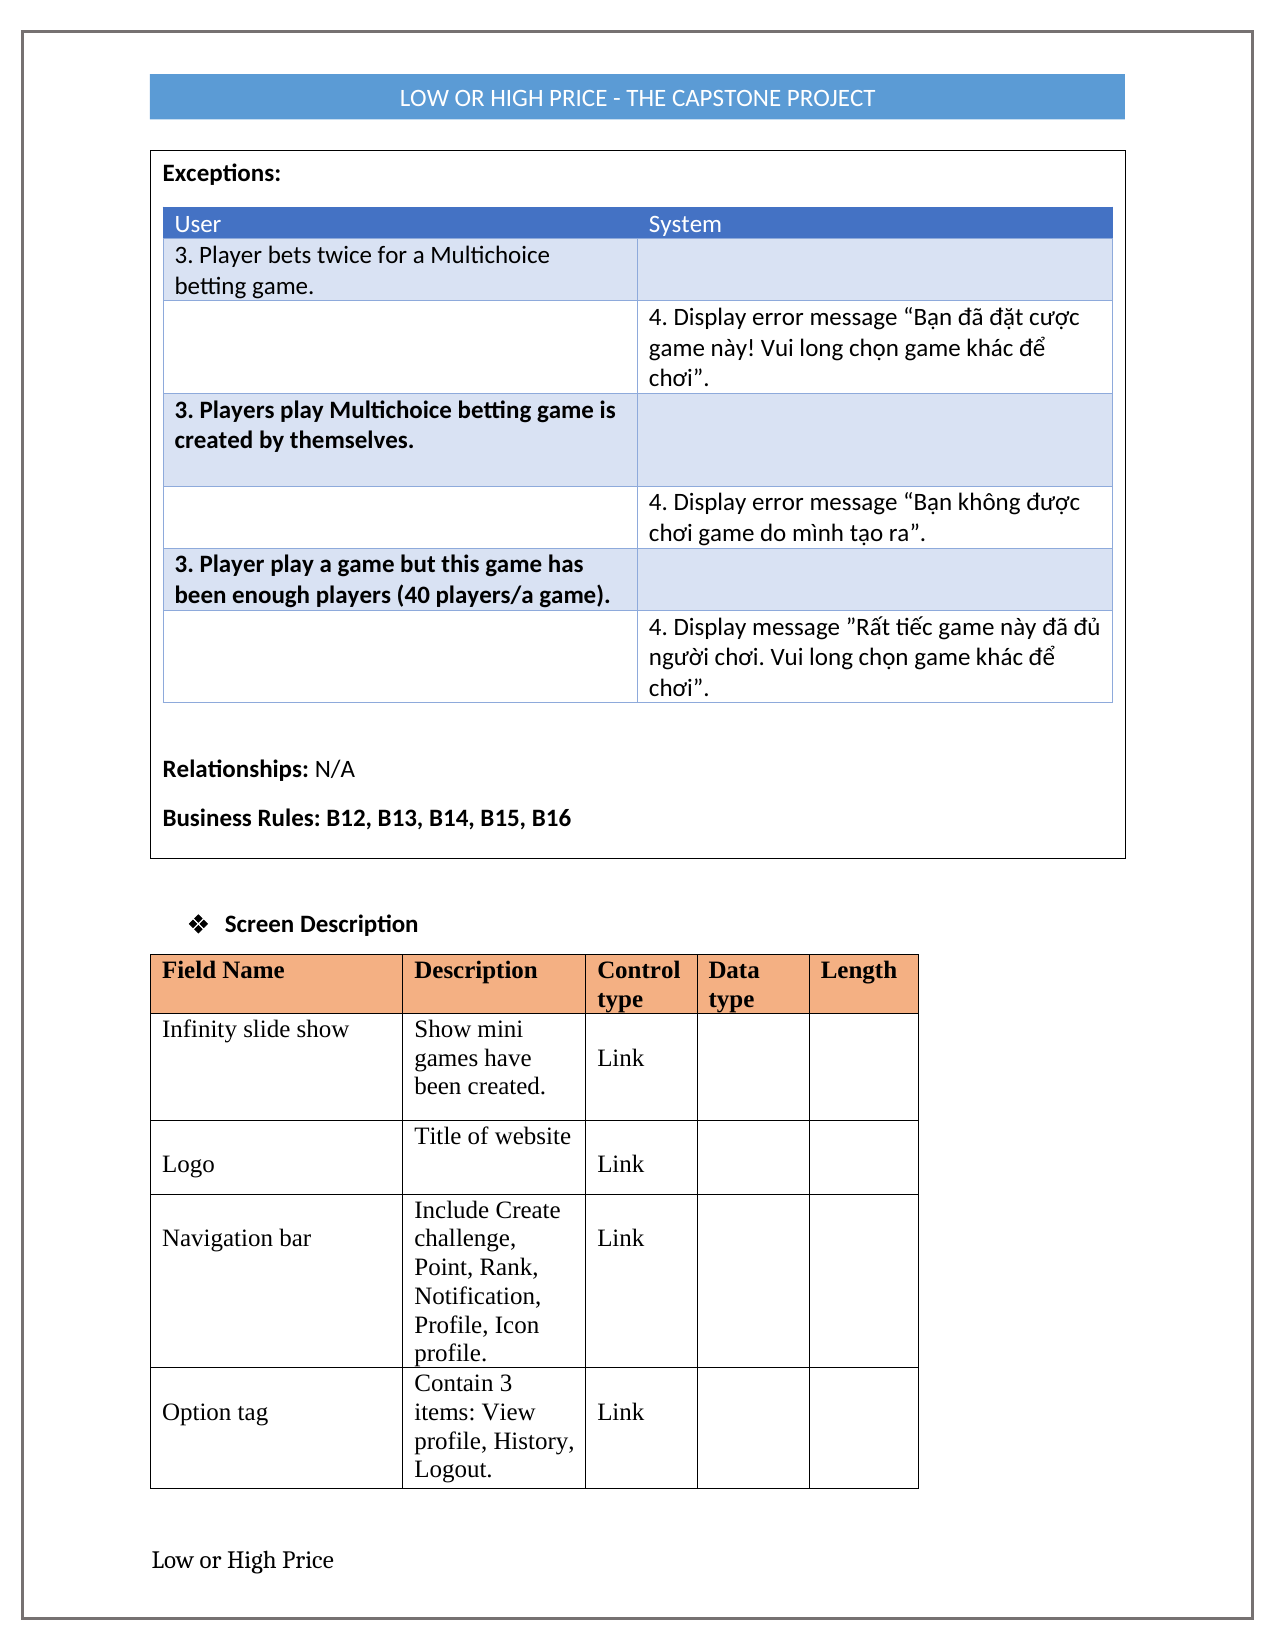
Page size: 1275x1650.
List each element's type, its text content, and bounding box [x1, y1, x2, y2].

table_cell Navigation bar [151, 1195, 402, 1367]
table_header Data type [698, 955, 809, 1013]
table_cell Infinity slide show [151, 1014, 402, 1120]
table_cell [698, 1195, 809, 1367]
table_cell Logo [151, 1121, 402, 1194]
list Screen Description [187, 909, 1125, 939]
table_cell [810, 1121, 918, 1194]
table_cell Link [586, 1368, 697, 1488]
table_cell [698, 1121, 809, 1194]
table_cell [698, 1368, 809, 1488]
table_cell Show mini games have been created. [403, 1014, 585, 1120]
table_cell Link [586, 1121, 697, 1194]
table_cell Include Create challenge, Point, Rank, Notification, Profile, Icon profile. [403, 1195, 585, 1367]
table_header Control type [586, 955, 697, 1013]
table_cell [151, 151, 1125, 858]
table_cell Link [586, 1014, 697, 1120]
table_header Description [403, 955, 585, 1013]
table_cell [810, 1195, 918, 1367]
table_header Length [810, 955, 918, 1013]
table_cell [698, 1014, 809, 1120]
table_header Field Name [151, 955, 402, 1013]
table_cell Title of website [403, 1121, 585, 1194]
table_cell Link [586, 1195, 697, 1367]
table_cell [810, 1014, 918, 1120]
table_cell Contain 3 items: View profile, History, Logout. [403, 1368, 585, 1488]
table_cell Option tag [151, 1368, 402, 1488]
table_cell [810, 1368, 918, 1488]
